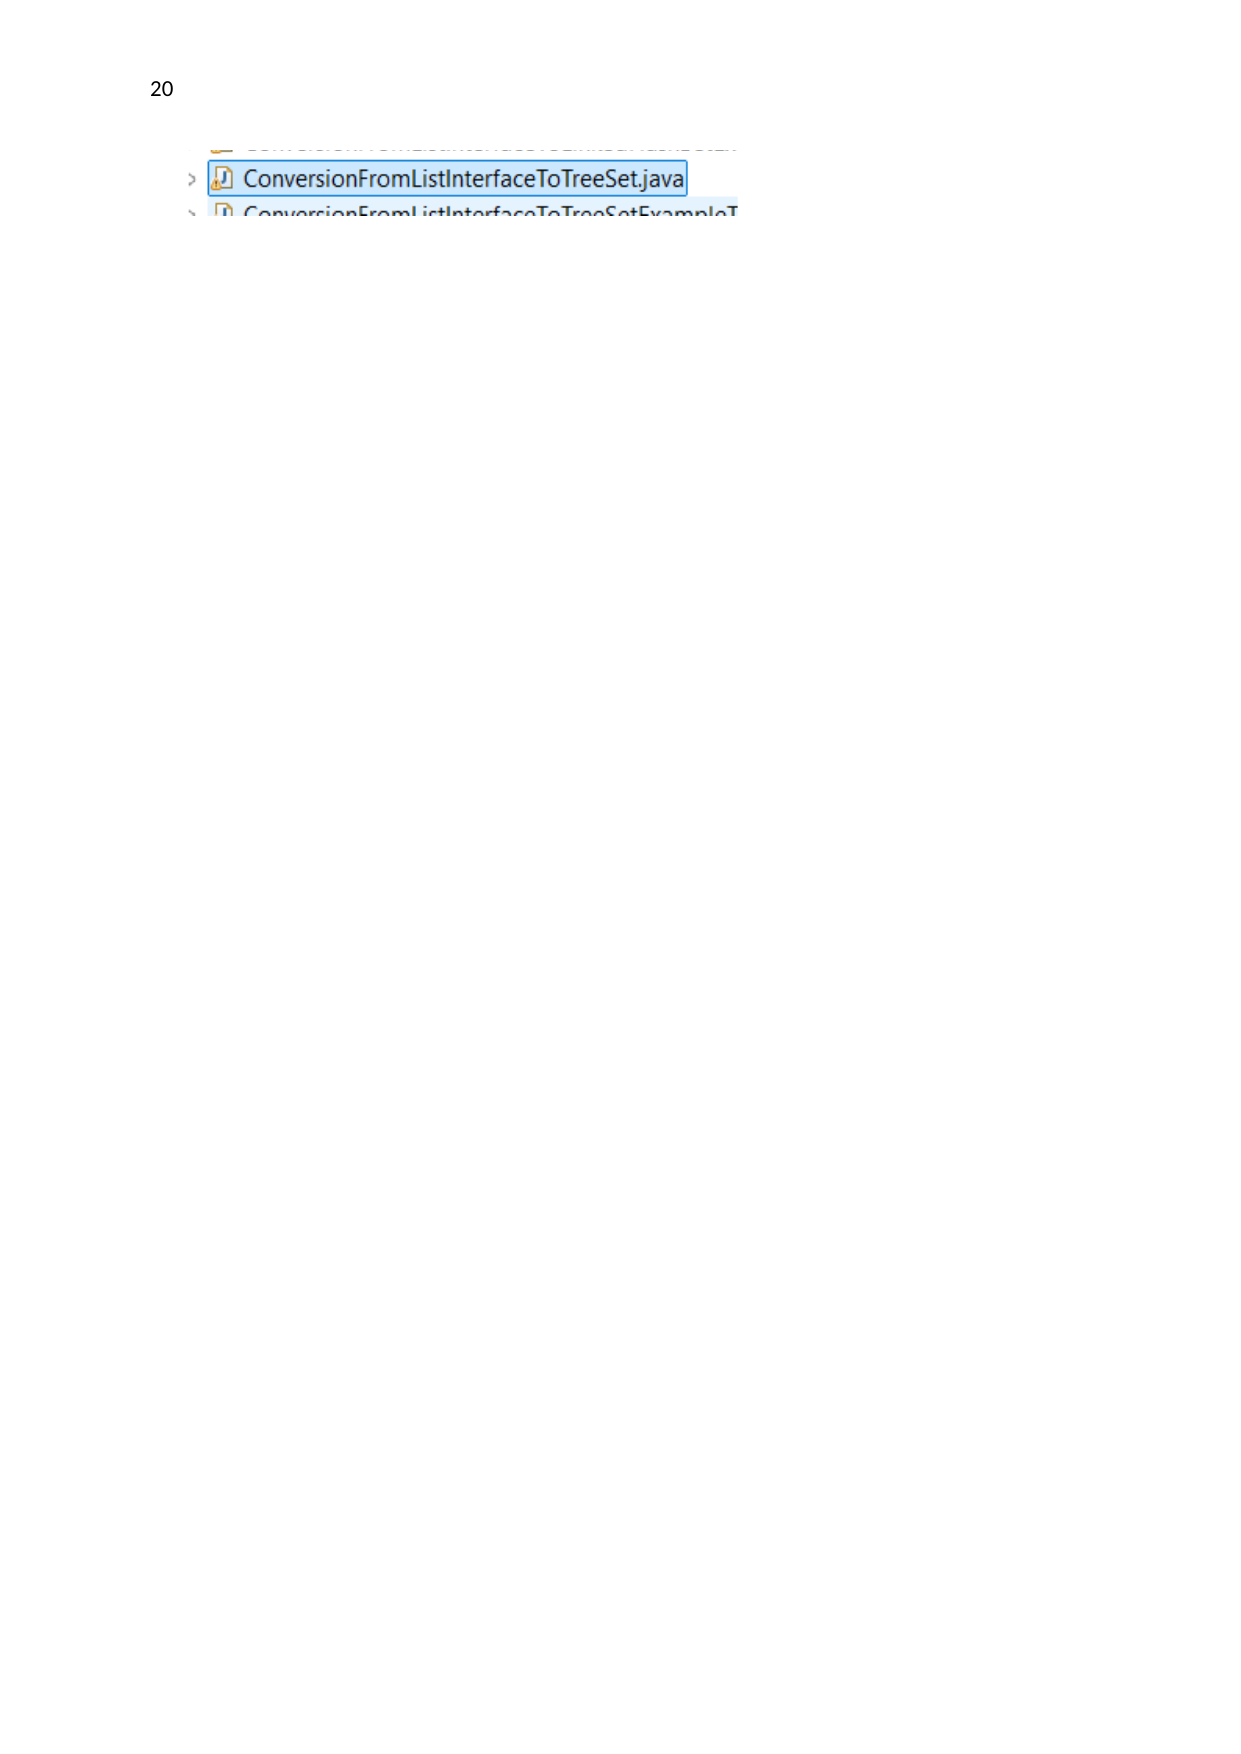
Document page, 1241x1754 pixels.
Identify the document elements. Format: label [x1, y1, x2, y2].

picture [150, 150, 738, 216]
